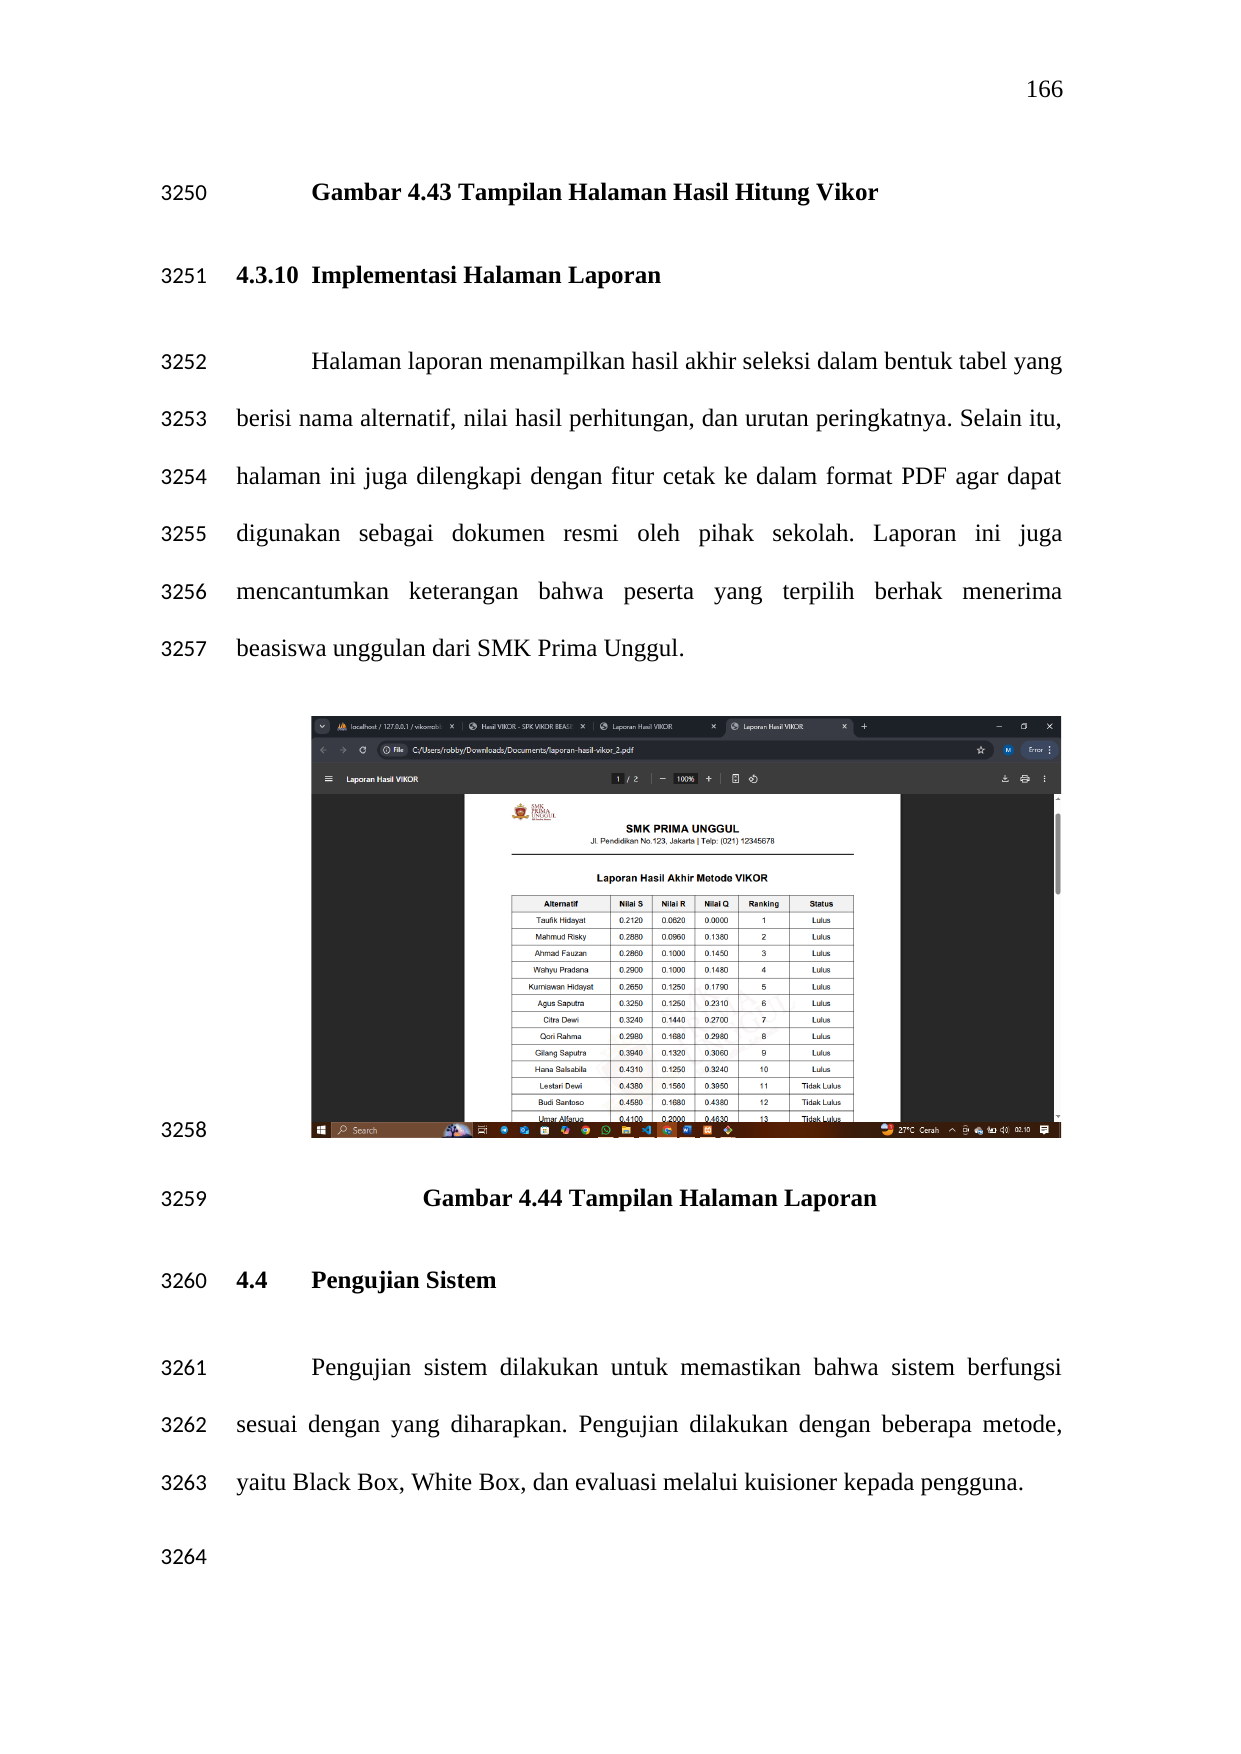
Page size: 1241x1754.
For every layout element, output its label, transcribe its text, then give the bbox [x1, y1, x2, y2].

subtitle Implementasi Halaman Laporan [236, 260, 1063, 288]
text Gambar 4.43 Tampilan Halaman Hasil Hitung Vikor [236, 177, 1063, 206]
text Gambar 4.44 Tampilan Halaman Laporan [236, 1183, 1063, 1212]
picture [311, 716, 1062, 1138]
text Pengujian sistem dilakukan untuk memastikan bahwa sistem berfungsi sesuai dengan yang diharapkan. Pengujian dilakukan dengan beberapa metode, yaitu Black Box, White Box, dan evaluasi melalui kuisioner kepada pengguna. [236, 1352, 1063, 1495]
text Halaman laporan menampilkan hasil akhir seleksi dalam bentuk tabel yang berisi nama alternatif, nilai hasil perhitungan, dan urutan peringkatnya. Selain itu, halaman ini juga dilengkapi dengan fitur cetak ke dalam format PDF agar dapat digunakan sebagai dokumen resmi oleh pihak sekolah. Laporan ini juga mencantumkan keterangan bahwa peserta yang terpilih berhak menerima beasiswa unggulan dari SMK Prima Unggul. [236, 346, 1063, 662]
subtitle Pengujian Sistem [236, 1265, 1063, 1294]
